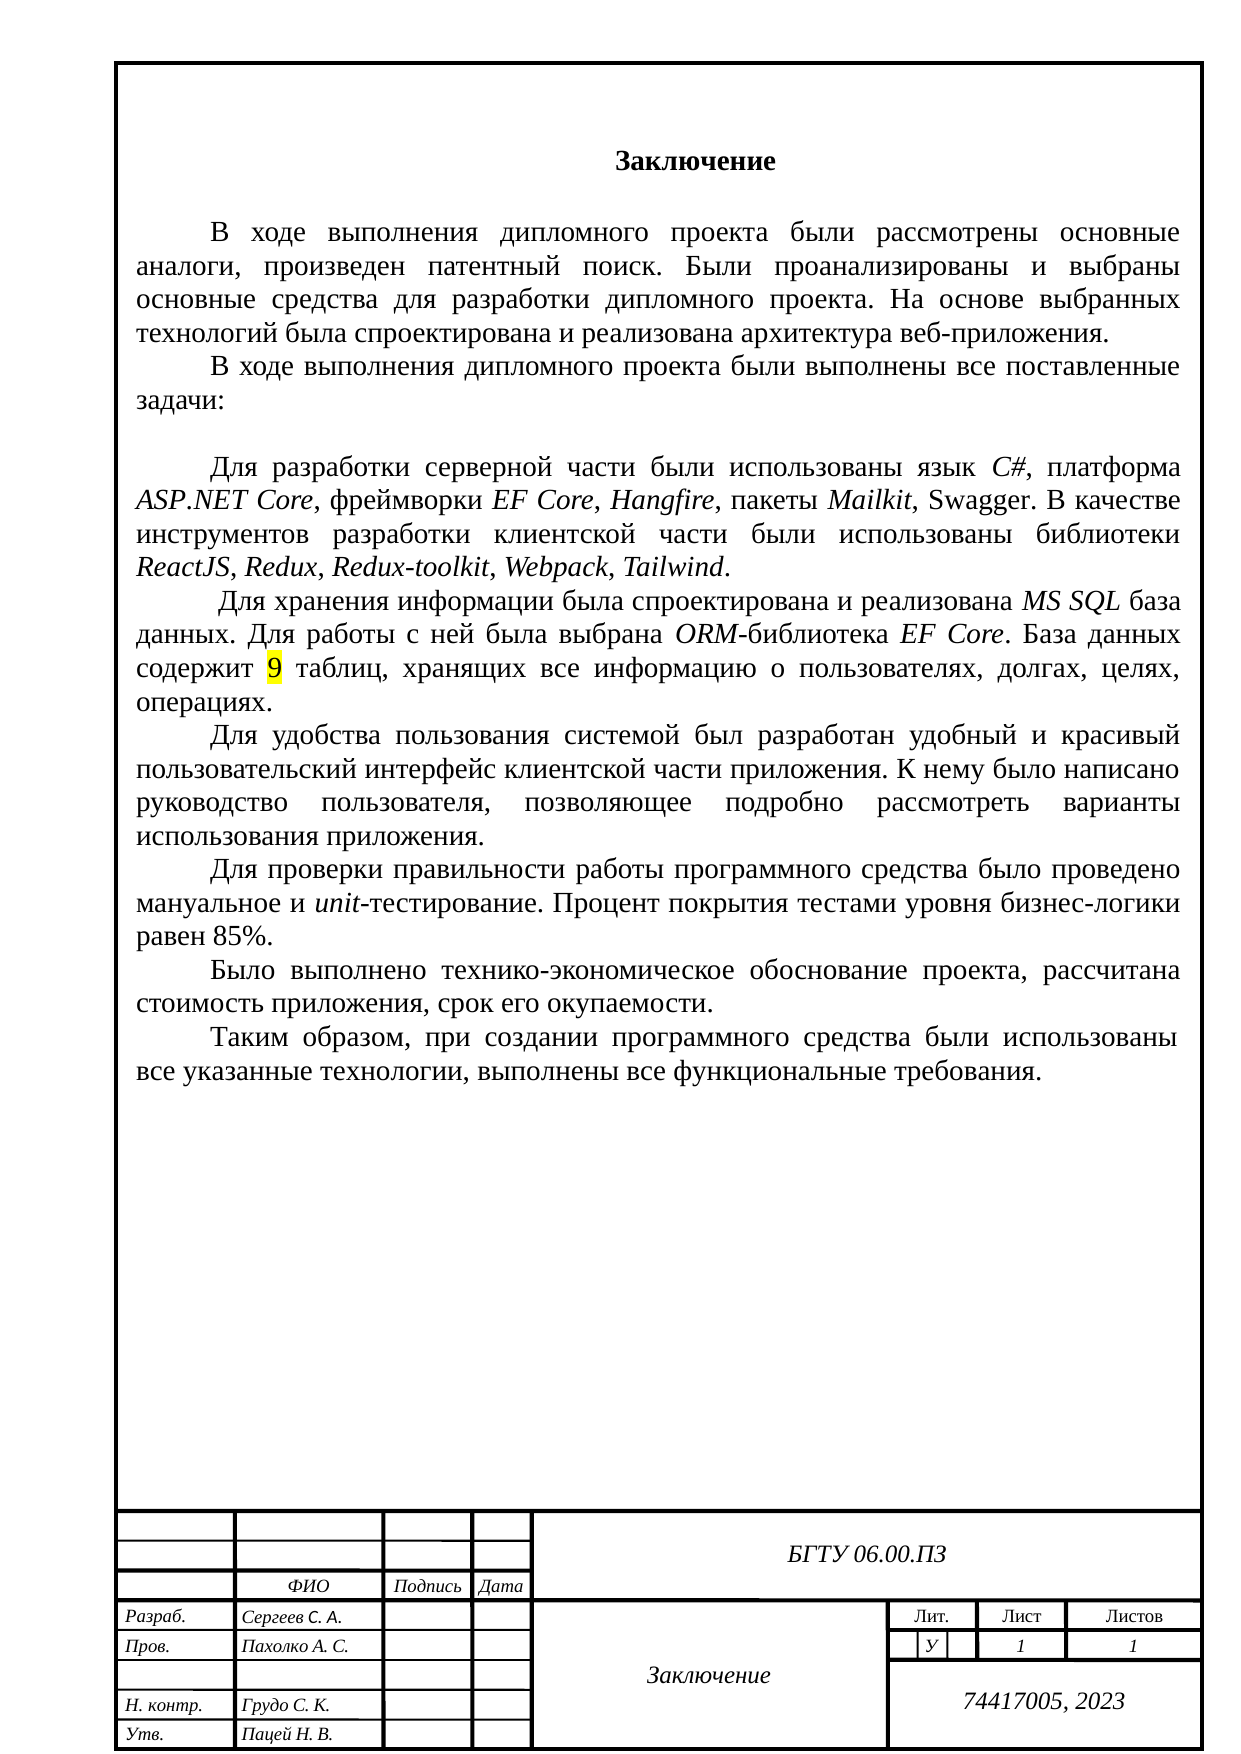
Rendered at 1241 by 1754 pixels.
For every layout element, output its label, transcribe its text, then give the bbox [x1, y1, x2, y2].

text Таким образом, при создании программного средства были использованы все указанные технологии, выполнены все функциональные требования. [136, 1019, 1178, 1086]
text В ходе выполнения дипломного проекта были выполнены все поставленные задачи: [136, 348, 1181, 415]
text Для разработки серверной части были использованы язык С#, платформа ASP.NET Core, фреймворки EF Core, Hangfire, пакеты Mailkit, Swagger. В качестве инструментов разработки клиентской части были использованы библиотеки ReactJS, Redux, Redux-toolkit, Webpack, Tailwind. [136, 449, 1181, 583]
text В ходе выполнения дипломного проекта были рассмотрены основные аналоги, произведен патентный поиск. Были проанализированы и выбраны основные средства для разработки дипломного проекта. На основе выбранных технологий была спроектирована и реализована архитектура веб-приложения. [136, 214, 1181, 348]
text Было выполнено технико-экономическое обоснование проекта, рассчитана стоимость приложения, срок его окупаемости. [136, 952, 1181, 1019]
text Для проверки правильности работы программного средства было проведено мануальное и unit-тестирование. Процент покрытия тестами уровня бизнес-логики равен 85%. [136, 851, 1181, 952]
text Для удобства пользования системой был разработан удобный и красивый пользовательский интерфейс клиентской части приложения. К нему было написано руководство пользователя, позволяющее подробно рассмотреть варианты использования приложения. [136, 717, 1181, 851]
text Заключение [136, 143, 1181, 177]
text Для хранения информации была спроектирована и реализована MS SQL база данных. Для работы с ней была выбрана ORM-библиотека EF Core. База данных содержит 9 таблиц, хранящих все информацию о пользователях, долгах, целях, операциях. [136, 583, 1181, 717]
